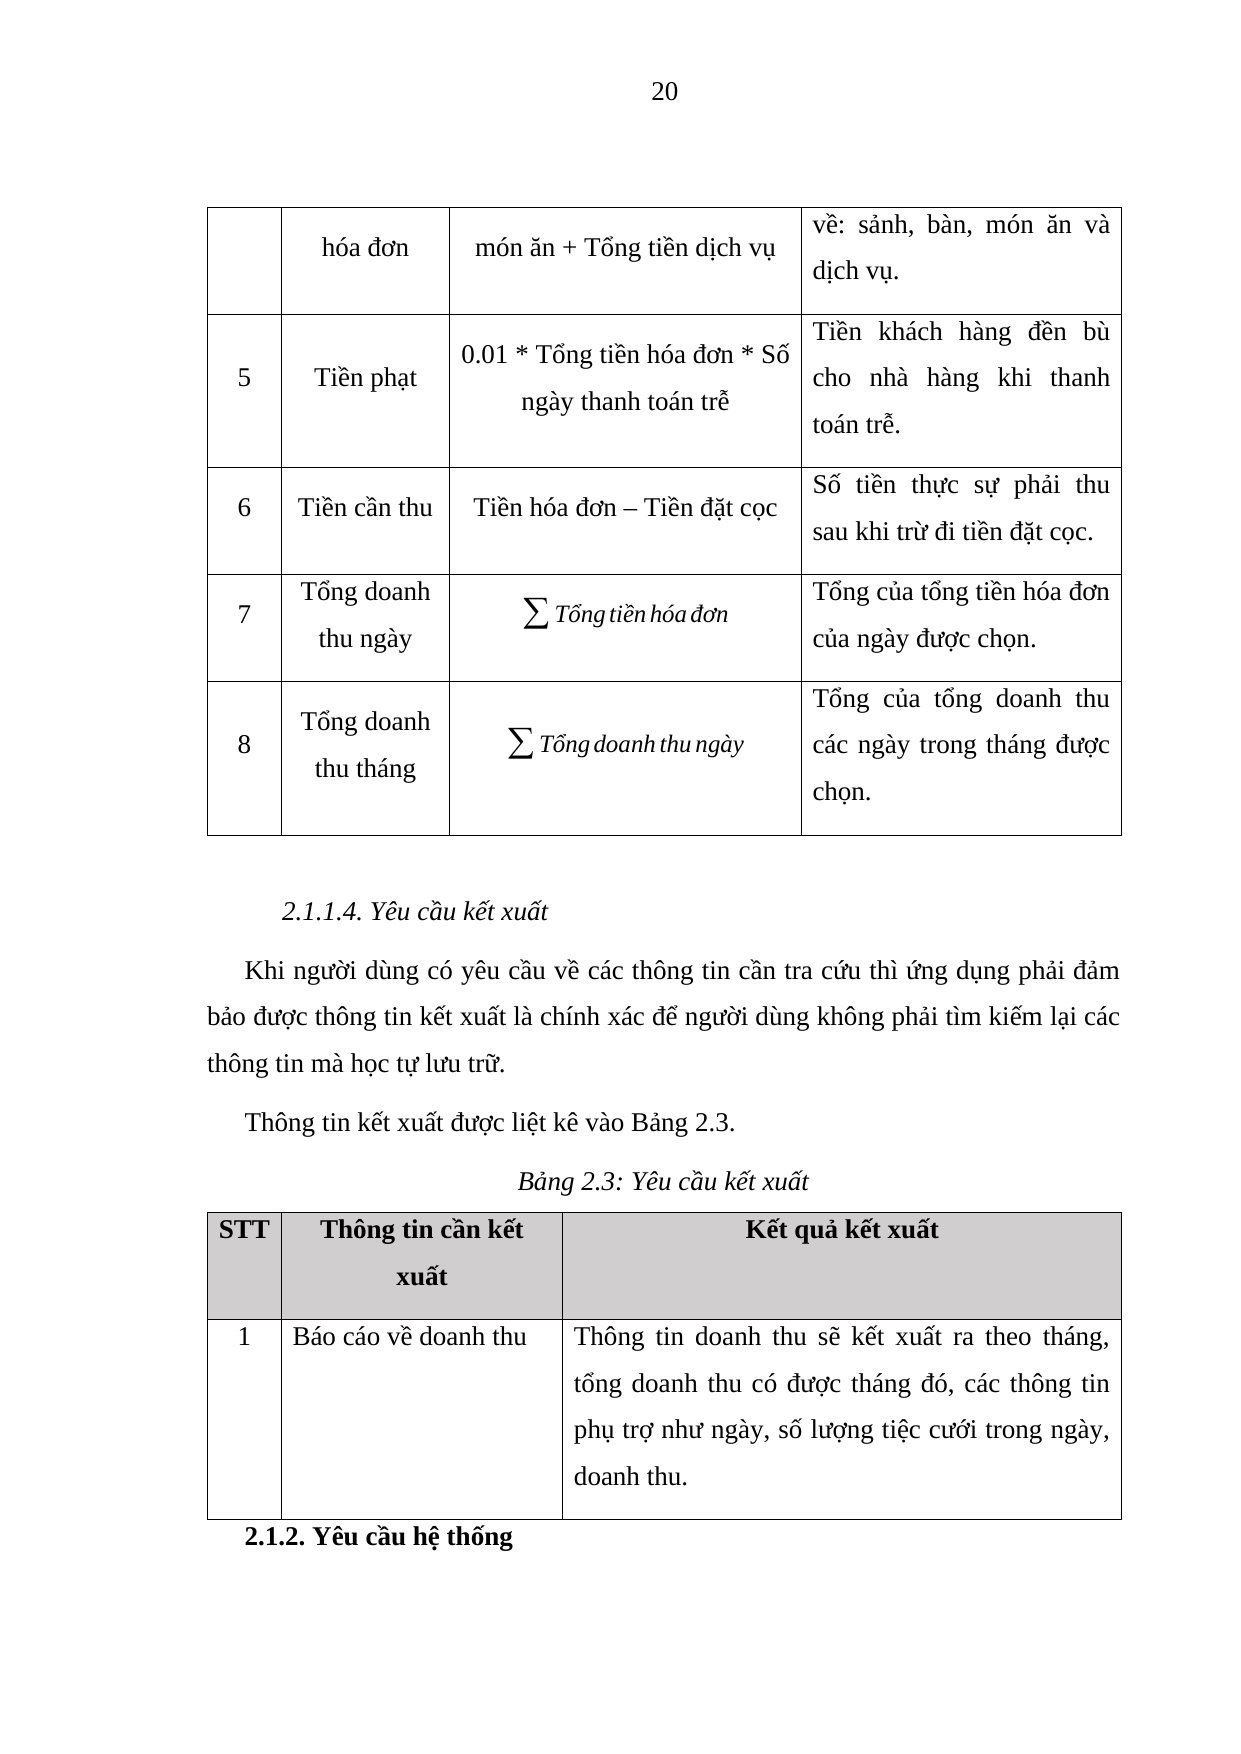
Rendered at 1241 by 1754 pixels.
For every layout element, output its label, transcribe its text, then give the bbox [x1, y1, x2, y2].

table_cell [450, 575, 801, 681]
table_cell Tổng của tổng doanh thu các ngày trong tháng được chọn. [802, 682, 1121, 834]
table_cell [450, 208, 801, 314]
table_cell 0.01 * Tổng tiền hóa đơn * Số ngày thanh toán trễ [450, 315, 801, 467]
table_cell 6 [208, 468, 281, 574]
text Bảng 2.3: Yêu cầu kết xuất [207, 1166, 1122, 1197]
table_cell Tổng của tổng tiền hóa đơn của ngày được chọn. [802, 575, 1121, 681]
table_cell 8 [208, 682, 281, 834]
table_cell Báo cáo về doanh thu [282, 1320, 562, 1519]
table_cell Tổng doanh thu tháng [282, 682, 449, 834]
table_cell Tiền cần thu [282, 468, 449, 574]
table_cell [450, 682, 801, 834]
table_cell 1 [208, 1320, 281, 1519]
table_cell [802, 208, 1121, 314]
table_cell 4 [208, 208, 281, 314]
table_cell Số tiền thực sự phải thu sau khi trừ đi tiền đặt cọc. [802, 468, 1121, 574]
table_cell Tiền phạt [282, 315, 449, 467]
table_cell Thông tin doanh thu sẽ kết xuất ra theo tháng, tổng doanh thu có được tháng đó, các thông tin phụ trợ như ngày, số lượng tiệc cưới trong ngày, doanh thu. [563, 1320, 1121, 1519]
text Khi người dùng có yêu cầu về các thông tin cần tra cứu thì ứng dụng phải đảm bảo được thông tin kết xuất là chính xác để người dùng không phải tìm kiếm lại các thông tin mà học tự lưu trữ. [207, 954, 1122, 1078]
text Thông tin kết xuất được liệt kê vào Bảng 2.3. [207, 1106, 1122, 1137]
table_cell Tổng tiền hóa đơn [282, 208, 449, 314]
table_cell 7 [208, 575, 281, 681]
table_cell 5 [208, 315, 281, 467]
table_cell Tiền hóa đơn – Tiền đặt cọc [450, 468, 801, 574]
table_header STT [208, 1213, 281, 1319]
subtitle 2.1.2. Yêu cầu hệ thống [244, 1520, 1122, 1551]
table_header Kết quả kết xuất [563, 1213, 1121, 1319]
table_header Thông tin cần kết xuất [282, 1213, 562, 1319]
subtitle 2.1.1.4. Yêu cầu kết xuất [282, 895, 1122, 926]
table_cell Tiền khách hàng đền bù cho nhà hàng khi thanh toán trễ. [802, 315, 1121, 467]
table_cell Tổng doanh thu ngày [282, 575, 449, 681]
